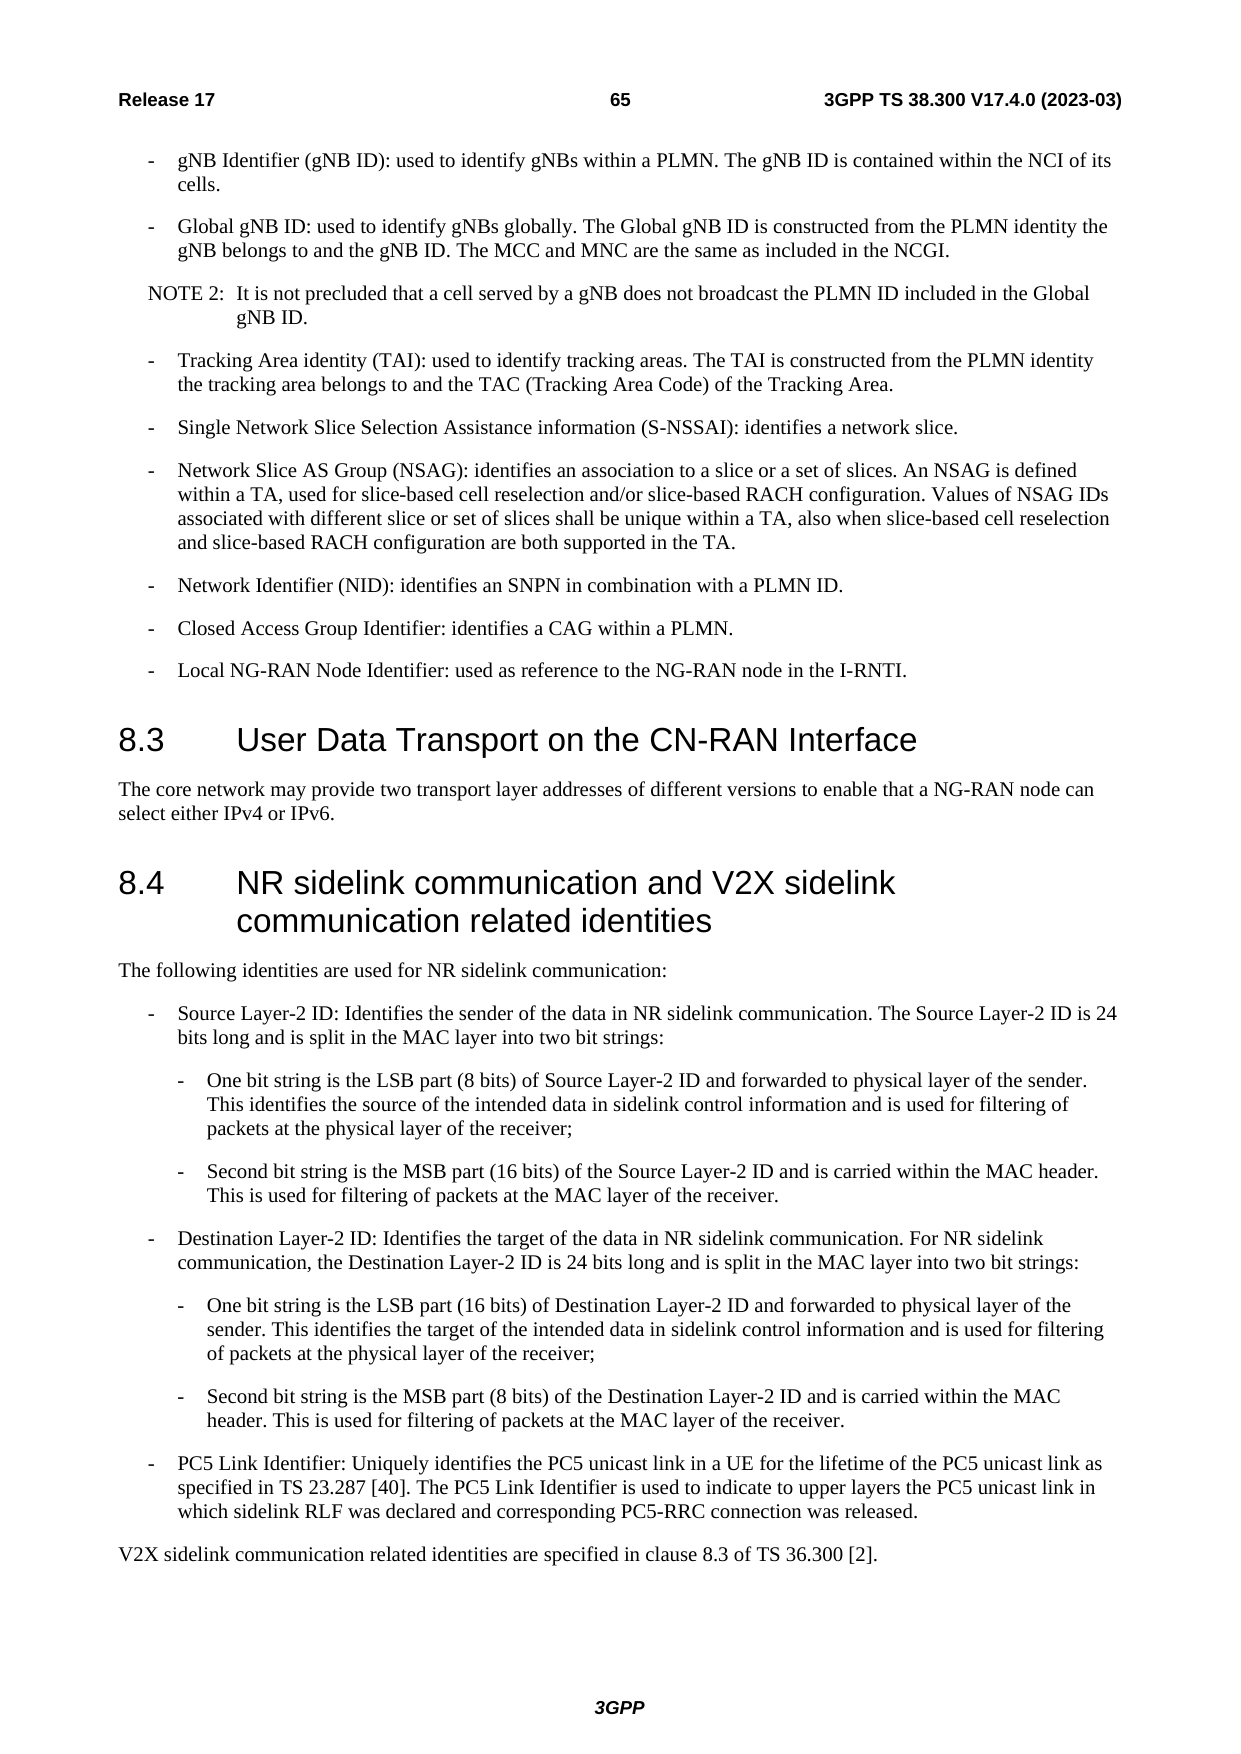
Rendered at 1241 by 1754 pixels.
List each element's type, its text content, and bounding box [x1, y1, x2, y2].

text V2X sidelink communication related identities are specified in clause 8.3 of TS 36.300 [2]. [118, 1542, 1122, 1566]
subtitle 8.4 NR sidelink communication and V2X sidelink communication related identities [118, 863, 1122, 940]
text - Second bit string is the MSB part (16 bits) of the Source Layer-2 ID and is carried within the MAC header. This is used for filtering of packets at the MAC layer of the receiver. [177, 1159, 1122, 1207]
text - One bit string is the LSB part (8 bits) of Source Layer-2 ID and forwarded to physical layer of the sender. This identifies the source of the intended data in sidelink control information and is used for filtering of packets at the physical layer of the receiver; [177, 1068, 1122, 1140]
text - Local NG-RAN Node Identifier: used as reference to the NG-RAN node in the I-RNTI. [148, 658, 1122, 682]
text NOTE 2: It is not precluded that a cell served by a gNB does not broadcast the PLMN ID included in the Global gNB ID. [148, 281, 1122, 329]
text - PC5 Link Identifier: Uniquely identifies the PC5 unicast link in a UE for the lifetime of the PC5 unicast link as specified in TS 23.287 [40]. The PC5 Link Identifier is used to indicate to upper layers the PC5 unicast link in which sidelink RLF was declared and corresponding PC5-RRC connection was released. [148, 1451, 1122, 1523]
text The following identities are used for NR sidelink communication: [118, 958, 1122, 982]
text - Global gNB ID: used to identify gNBs globally. The Global gNB ID is constructed from the PLMN identity the gNB belongs to and the gNB ID. The MCC and MNC are the same as included in the NCGI. [148, 214, 1122, 262]
text - Closed Access Group Identifier: identifies a CAG within a PLMN. [148, 616, 1122, 640]
text - Source Layer-2 ID: Identifies the sender of the data in NR sidelink communication. The Source Layer-2 ID is 24 bits long and is split in the MAC layer into two bit strings: [148, 1001, 1122, 1049]
subtitle 8.3 User Data Transport on the CN-RAN Interface [118, 720, 1122, 758]
text - Network Identifier (NID): identifies an SNPN in combination with a PLMN ID. [148, 573, 1122, 597]
text - Second bit string is the MSB part (8 bits) of the Destination Layer-2 ID and is carried within the MAC header. This is used for filtering of packets at the MAC layer of the receiver. [177, 1384, 1122, 1432]
text - One bit string is the LSB part (16 bits) of Destination Layer-2 ID and forwarded to physical layer of the sender. This identifies the target of the intended data in sidelink control information and is used for filtering of packets at the physical layer of the receiver; [177, 1293, 1122, 1365]
text - gNB Identifier (gNB ID): used to identify gNBs within a PLMN. The gNB ID is contained within the NCI of its cells. [148, 147, 1122, 196]
text - Network Slice AS Group (NSAG): identifies an association to a slice or a set of slices. An NSAG is defined within a TA, used for slice-based cell reselection and/or slice-based RACH configuration. Values of NSAG IDs associated with different slice or set of slices shall be unique within a TA, also when slice-based cell reselection and slice-based RACH configuration are both supported in the TA. [148, 458, 1122, 554]
text - Destination Layer-2 ID: Identifies the target of the data in NR sidelink communication. For NR sidelink communication, the Destination Layer-2 ID is 24 bits long and is split in the MAC layer into two bit strings: [148, 1226, 1122, 1274]
text - Tracking Area identity (TAI): used to identify tracking areas. The TAI is constructed from the PLMN identity the tracking area belongs to and the TAC (Tracking Area Code) of the Tracking Area. [148, 348, 1122, 396]
text The core network may provide two transport layer addresses of different versions to enable that a NG-RAN node can select either IPv4 or IPv6. [118, 777, 1122, 825]
text - Single Network Slice Selection Assistance information (S-NSSAI): identifies a network slice. [148, 415, 1122, 439]
